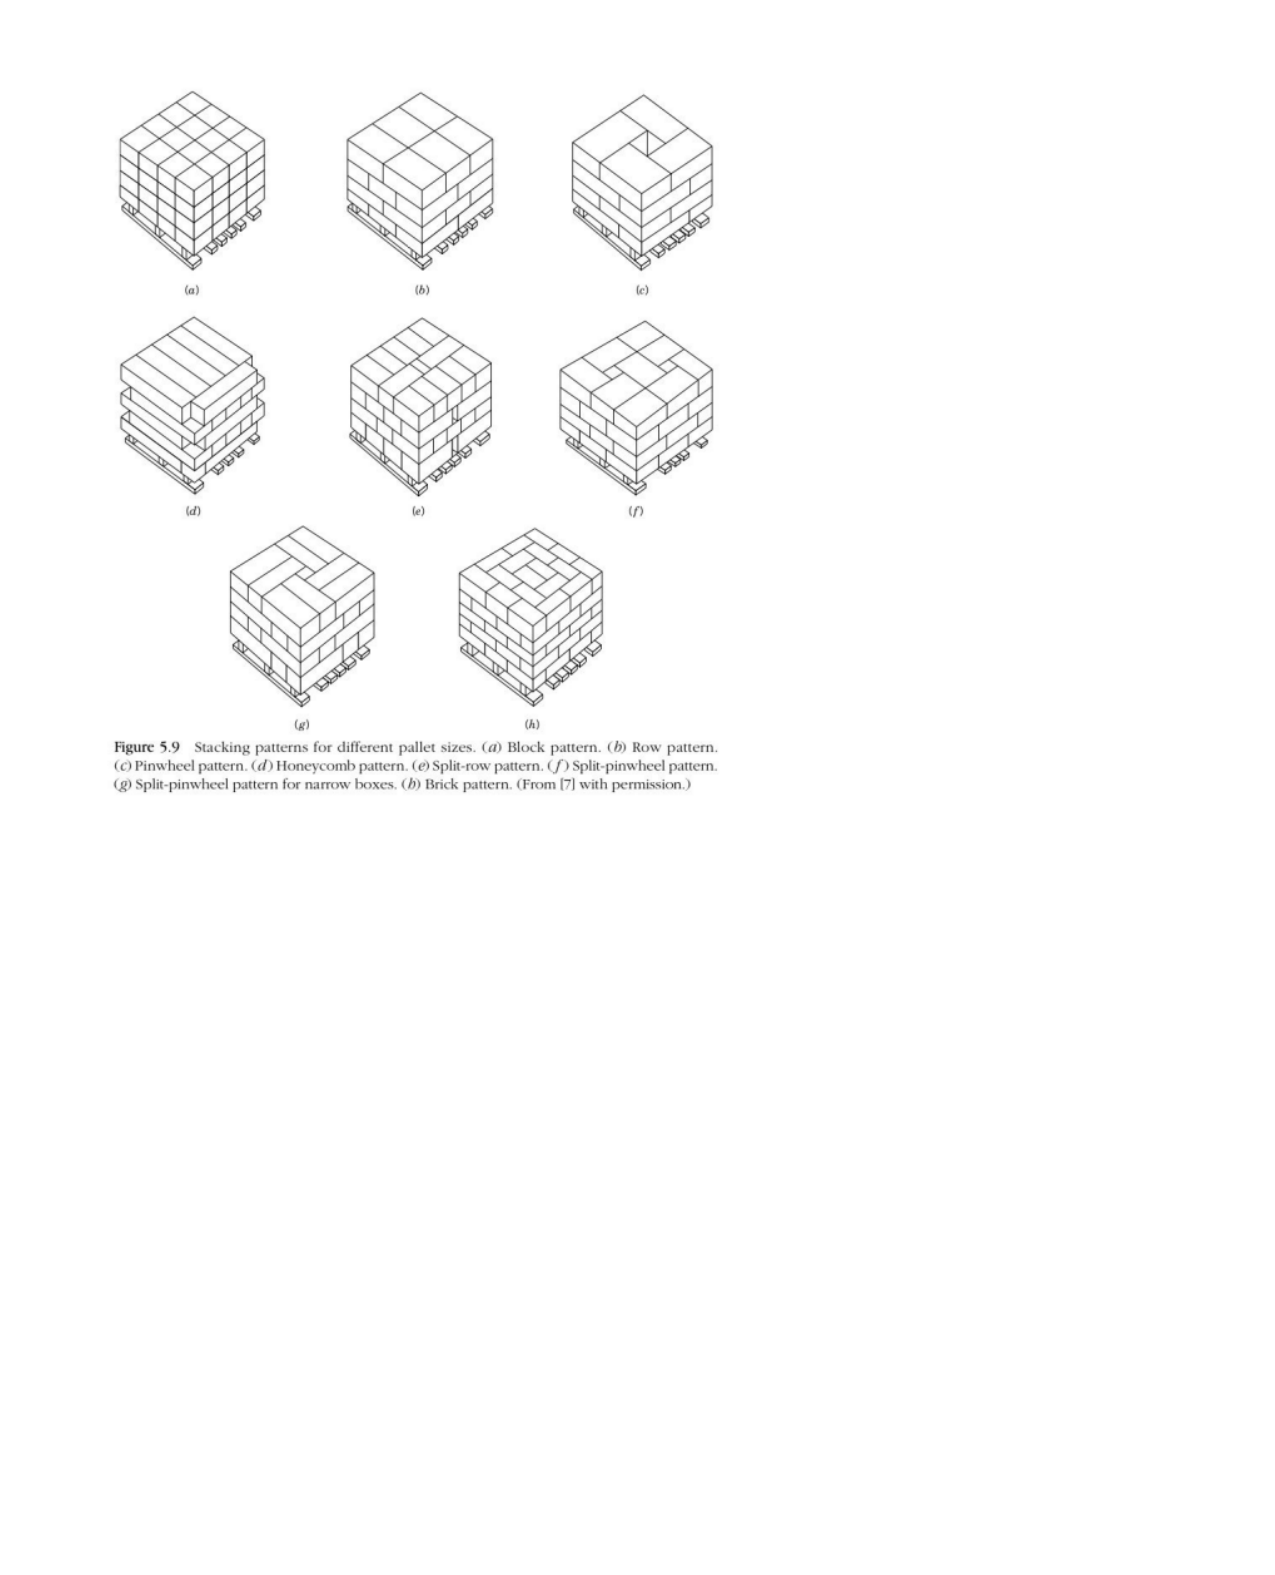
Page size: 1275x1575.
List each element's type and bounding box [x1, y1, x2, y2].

picture [75, 75, 815, 800]
